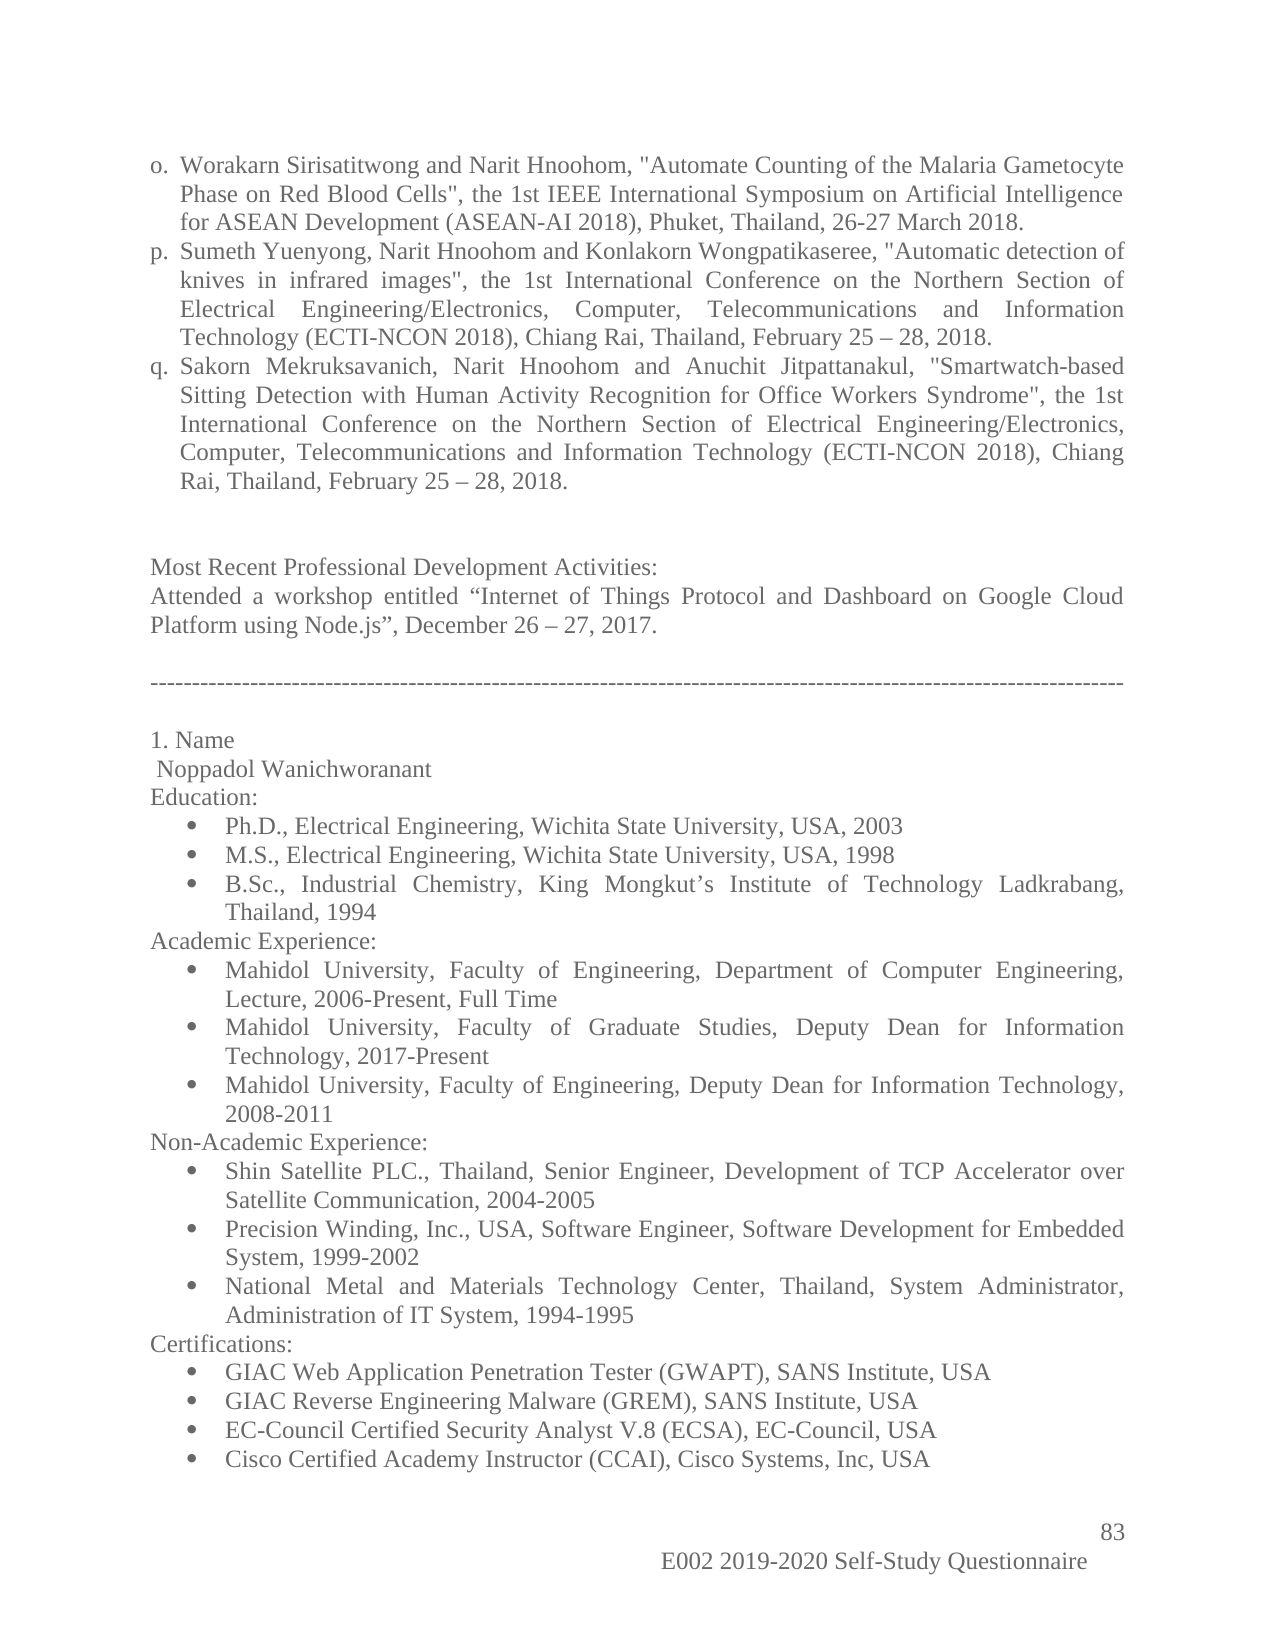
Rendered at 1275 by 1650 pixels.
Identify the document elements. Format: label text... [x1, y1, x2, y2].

list Sumeth Yuenyong, Narit Hnoohom and Konlakorn Wongpatikaseree, "Automatic detection of knives in infrared images", the 1st International Conference on the Northern Section of Electrical Engineering/Electronics, Computer, Telecommunications and Information Technology (ECTI-NCON 2018), Chiang Rai, Thailand, February 25 – 28, 2018. [150, 236, 1125, 351]
text Certifications: [150, 1329, 1125, 1357]
text Education: [150, 782, 1125, 811]
list Precision Winding, Inc., USA, Software Engineer, Software Development for Embedded System, 1999-2002 [187, 1214, 1125, 1271]
text --------------------------------------------------------------------------------------------------------------------- [150, 667, 1125, 696]
list Mahidol University, Faculty of Engineering, Department of Computer Engineering, Lecture, 2006-Present, Full Time [187, 955, 1125, 1012]
text Attended a workshop entitled “Internet of Things Protocol and Dashboard on Google Cloud Platform using Node.js”, December 26 – 27, 2017. [150, 581, 1125, 639]
list B.Sc., Industrial Chemistry, King Mongkut’s Institute of Technology Ladkrabang, Thailand, 1994 [187, 869, 1125, 926]
list Mahidol University, Faculty of Graduate Studies, Deputy Dean for Information Technology, 2017-Present [187, 1012, 1125, 1070]
list M.S., Electrical Engineering, Wichita State University, USA, 1998 [187, 840, 1125, 869]
list Shin Satellite PLC., Thailand, Senior Engineer, Development of TCP Accelerator over Satellite Communication, 2004-2005 [187, 1156, 1125, 1214]
list GIAC Reverse Engineering Malware (GREM), SANS Institute, USA [187, 1386, 1125, 1415]
list National Metal and Materials Technology Center, Thailand, System Administrator, Administration of IT System, 1994-1995 [187, 1271, 1125, 1329]
list Mahidol University, Faculty of Engineering, Deputy Dean for Information Technology, 2008-2011 [187, 1070, 1125, 1127]
text Most Recent Professional Development Activities: [150, 552, 1125, 581]
list GIAC Web Application Penetration Tester (GWAPT), SANS Institute, USA [187, 1357, 1125, 1386]
text Academic Experience: [150, 926, 1125, 955]
list EC-Council Certified Security Analyst V.8 (ECSA), EC-Council, USA [187, 1415, 1125, 1444]
list Worakarn Sirisatitwong and Narit Hnoohom, "Automate Counting of the Malaria Gametocyte Phase on Red Blood Cells", the 1st IEEE International Symposium on Artificial Intelligence for ASEAN Development (ASEAN-AI 2018), Phuket, Thailand, 26-27 March 2018. [150, 150, 1125, 236]
list Cisco Certified Academy Instructor (CCAI), Cisco Systems, Inc, USA [187, 1444, 1125, 1472]
list Ph.D., Electrical Engineering, Wichita State University, USA, 2003 [187, 811, 1125, 840]
text Noppadol Wanichworanant [150, 754, 1125, 782]
text 1. Name [150, 725, 1125, 754]
text Non-Academic Experience: [150, 1127, 1125, 1156]
list Sakorn Mekruksavanich, Narit Hnoohom and Anuchit Jitpattanakul, "Smartwatch-based Sitting Detection with Human Activity Recognition for Office Workers Syndrome", the 1st International Conference on the Northern Section of Electrical Engineering/Electronics, Computer, Telecommunications and Information Technology (ECTI-NCON 2018), Chiang Rai, Thailand, February 25 – 28, 2018. [150, 351, 1125, 495]
